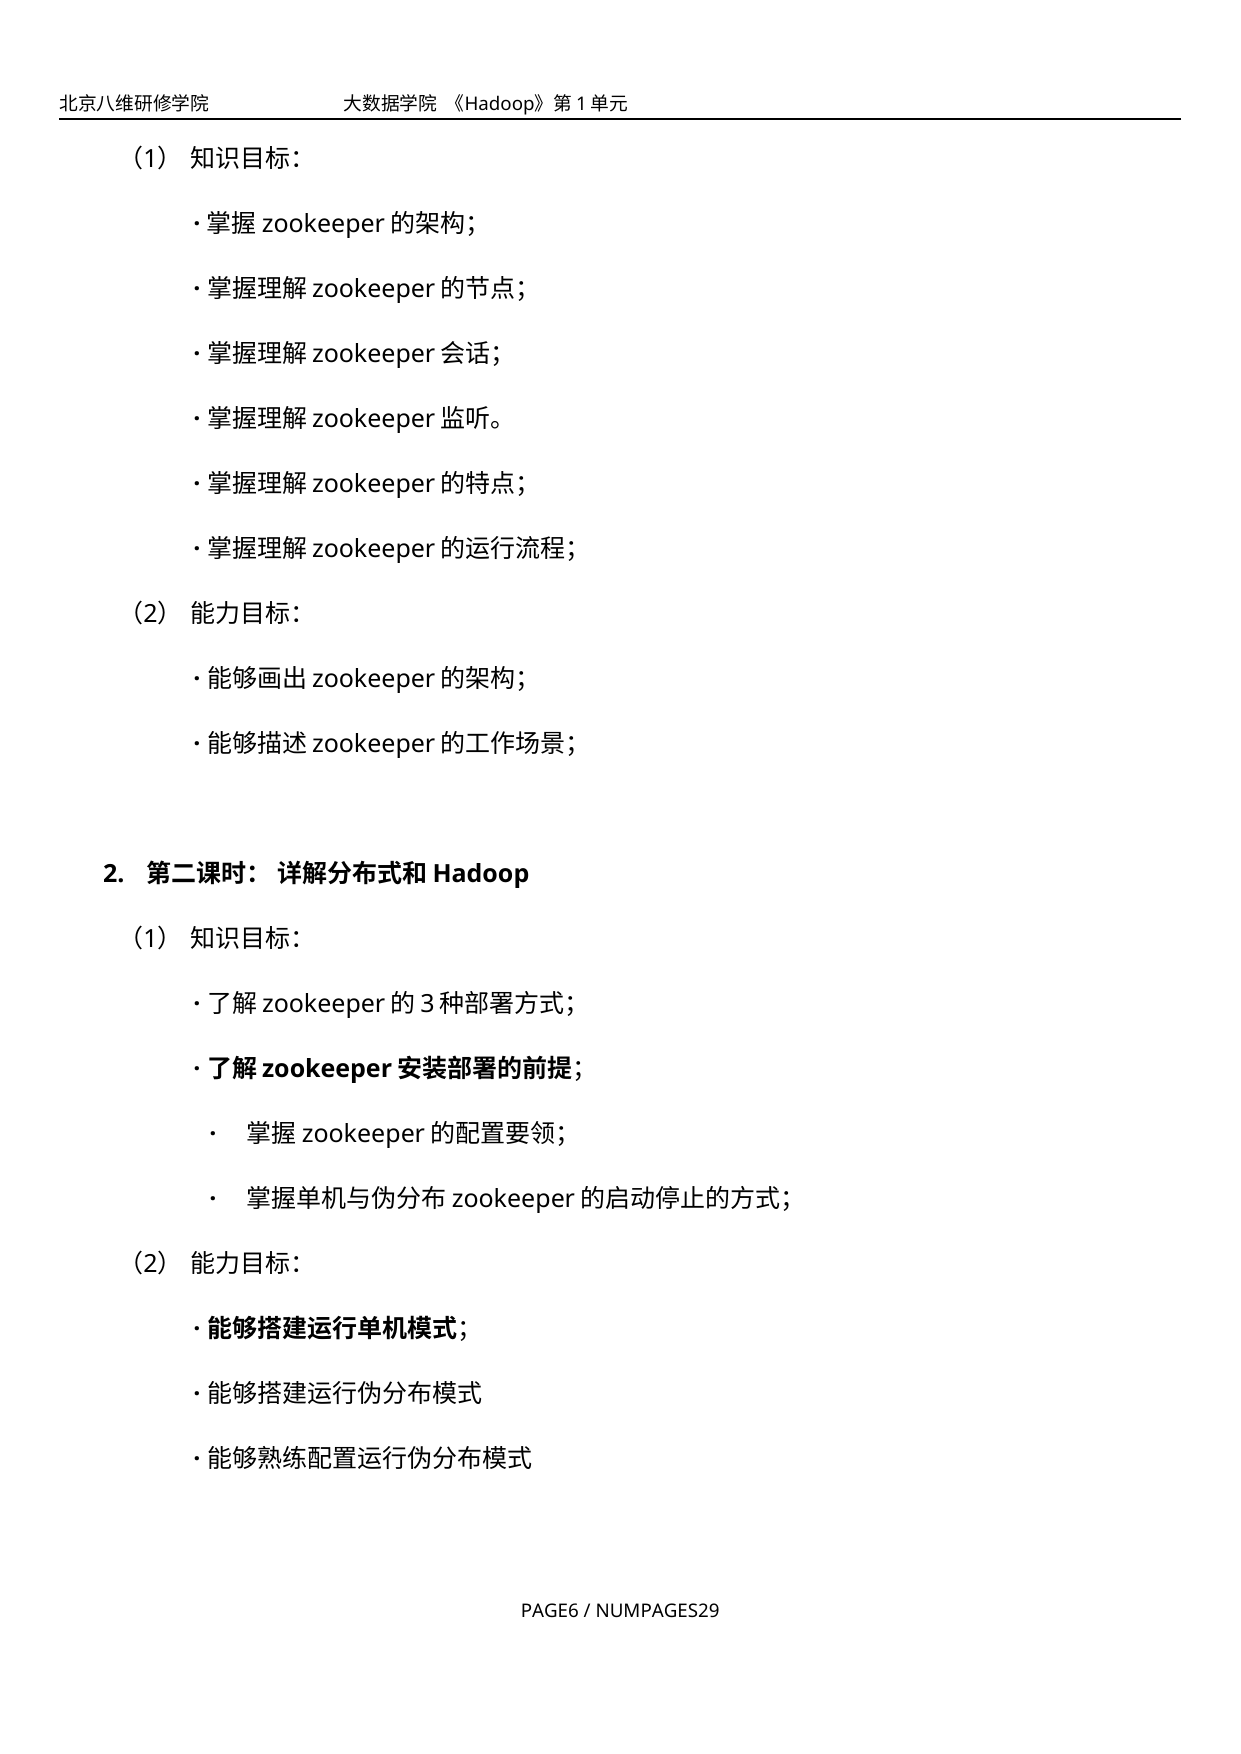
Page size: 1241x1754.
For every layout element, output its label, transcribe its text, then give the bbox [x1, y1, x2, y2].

list 能力目标： [118, 579, 1181, 644]
list · 能够画出zookeeper的架构； [118, 644, 1181, 709]
list 能力目标： [118, 1229, 1181, 1294]
list 掌握单机与伪分布zookeeper的启动停止的方式； [209, 1164, 1181, 1229]
list 知识目标： [118, 904, 1181, 969]
list · 掌握理解zookeeper监听。 [118, 384, 1181, 449]
list · 能够熟练配置运行伪分布模式 [118, 1424, 1181, 1489]
list 第二课时： 详解分布式和Hadoop [103, 839, 1181, 904]
list · 能够搭建运行单机模式； [118, 1294, 1181, 1359]
list · 能够搭建运行伪分布模式 [118, 1359, 1181, 1424]
list 掌握zookeeper的配置要领； [209, 1099, 1181, 1164]
list · 掌握理解zookeeper会话； [118, 319, 1181, 384]
list · 了解zookeeper的3种部署方式； [118, 969, 1181, 1034]
list · 掌握理解zookeeper的特点； [118, 449, 1181, 514]
list · 掌握理解zookeeper的节点； [118, 254, 1181, 319]
list 知识目标： [118, 124, 1181, 189]
list · 掌握理解zookeeper的运行流程； [118, 514, 1181, 579]
list · 能够描述zookeeper的工作场景； [118, 709, 1181, 774]
list · 了解zookeeper安装部署的前提； [118, 1034, 1181, 1099]
list · 掌握zookeeper的架构； [118, 189, 1181, 254]
